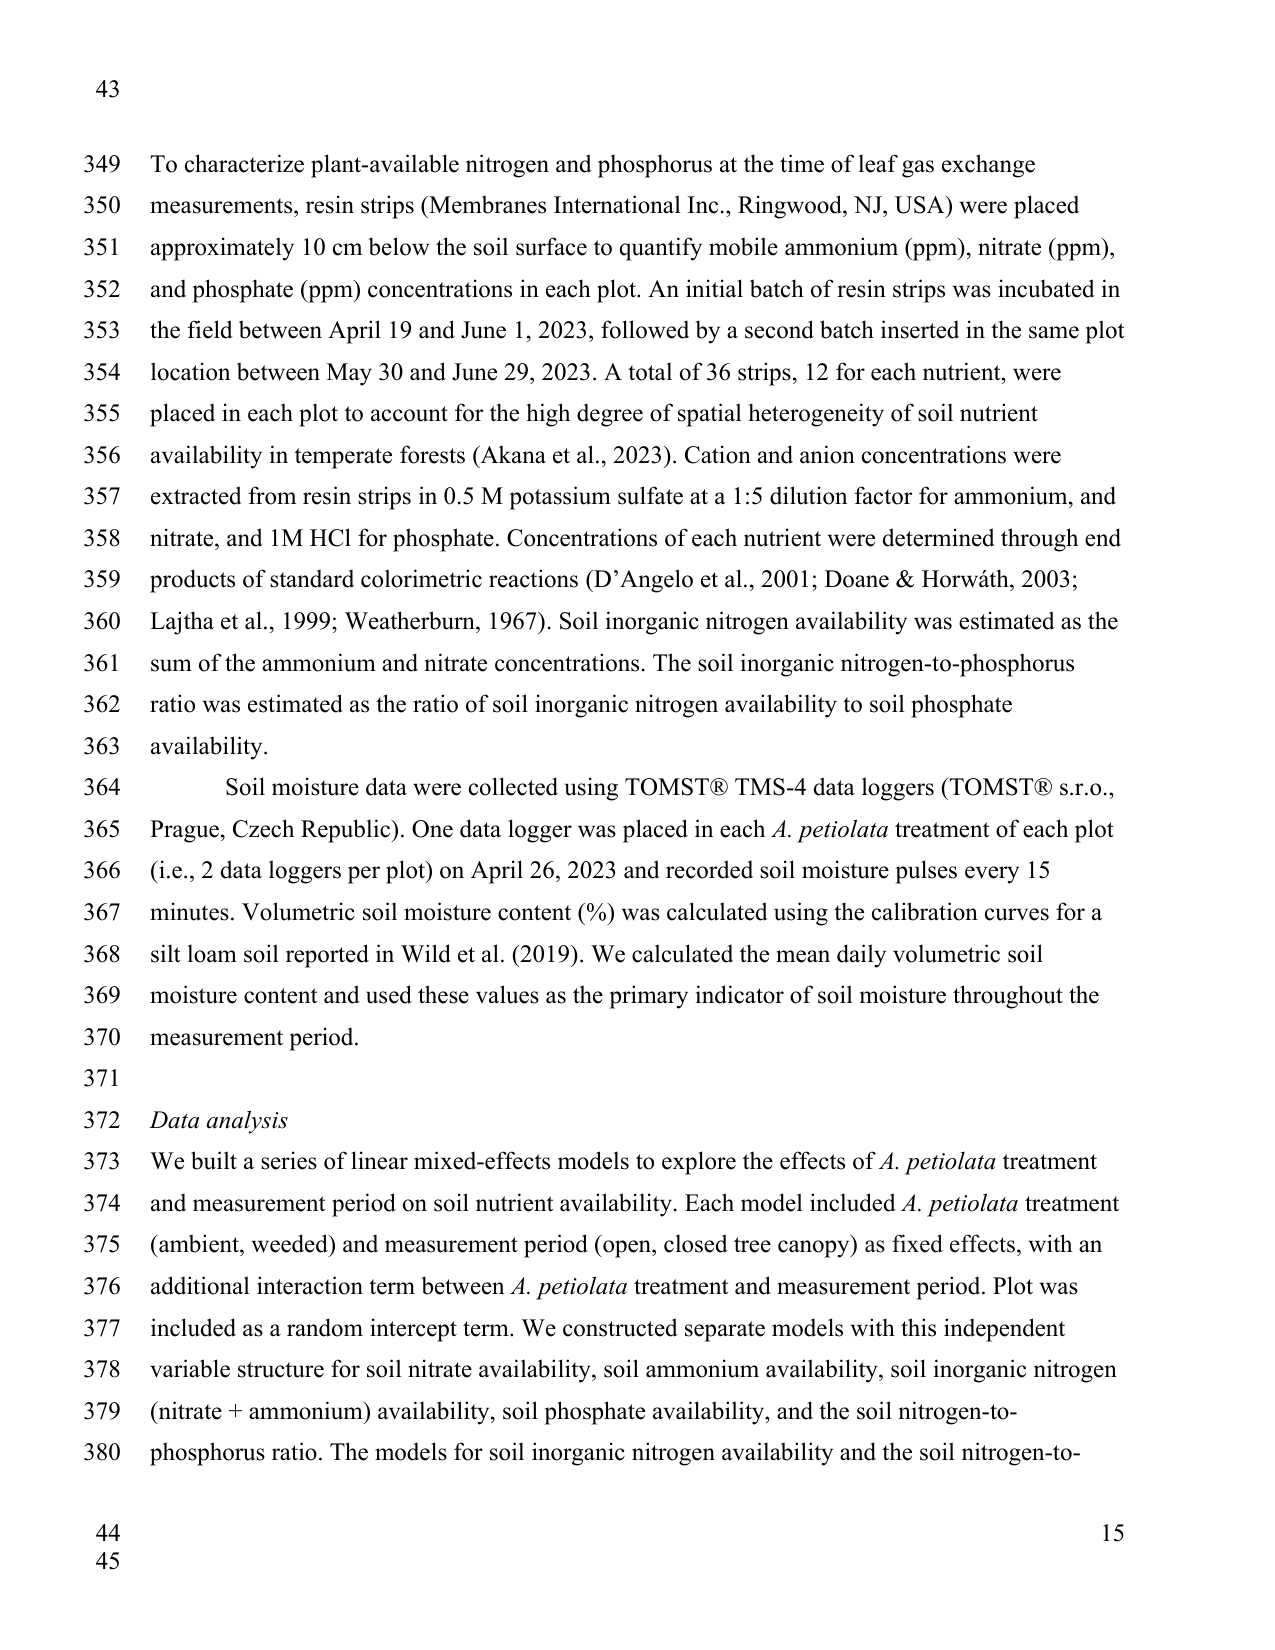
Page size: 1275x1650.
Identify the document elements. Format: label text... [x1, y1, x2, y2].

text Soil moisture data were collected using TOMST® TMS-4 data loggers (TOMST® s.r.o., Prague, Czech Republic). One data logger was placed in each A. petiolata treatment of each plot (i.e., 2 data loggers per plot) on April 26, 2023 and recorded soil moisture pulses every 15 minutes. Volumetric soil moisture content (%) was calculated using the calibration curves for a silt loam soil reported in . We calculated the mean daily volumetric soil moisture content and used these values as the primary indicator of soil moisture throughout the measurement period. [150, 773, 1125, 1051]
text Data analysis [150, 1106, 1125, 1134]
text To characterize plant-available nitrogen and phosphorus at the time of leaf gas exchange measurements, resin strips (Membranes International Inc., Ringwood, NJ, USA) were placed approximately 10 cm below the soil surface to quantify mobile ammonium (ppm), nitrate (ppm), and phosphate (ppm) concentrations in each plot. An initial batch of resin strips was incubated in the field between April 19 and June 1, 2023, followed by a second batch inserted in the same plot location between May 30 and June 29, 2023. A total of 36 strips, 12 for each nutrient, were placed in each plot to account for the high degree of spatial heterogeneity of soil nutrient availability in temperate forests . Cation and anion concentrations were extracted from resin strips in 0.5 M potassium sulfate at a 1:5 dilution factor for ammonium, and nitrate, and 1M HCl for phosphate. Concentrations of each nutrient were determined through end products of standard colorimetric reactions . Soil inorganic nitrogen availability was estimated as the sum of the ammonium and nitrate concentrations. The soil inorganic nitrogen-to-phosphorus ratio was estimated as the ratio of soil inorganic nitrogen availability to soil phosphate availability. [150, 150, 1125, 759]
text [150, 1147, 1125, 1466]
